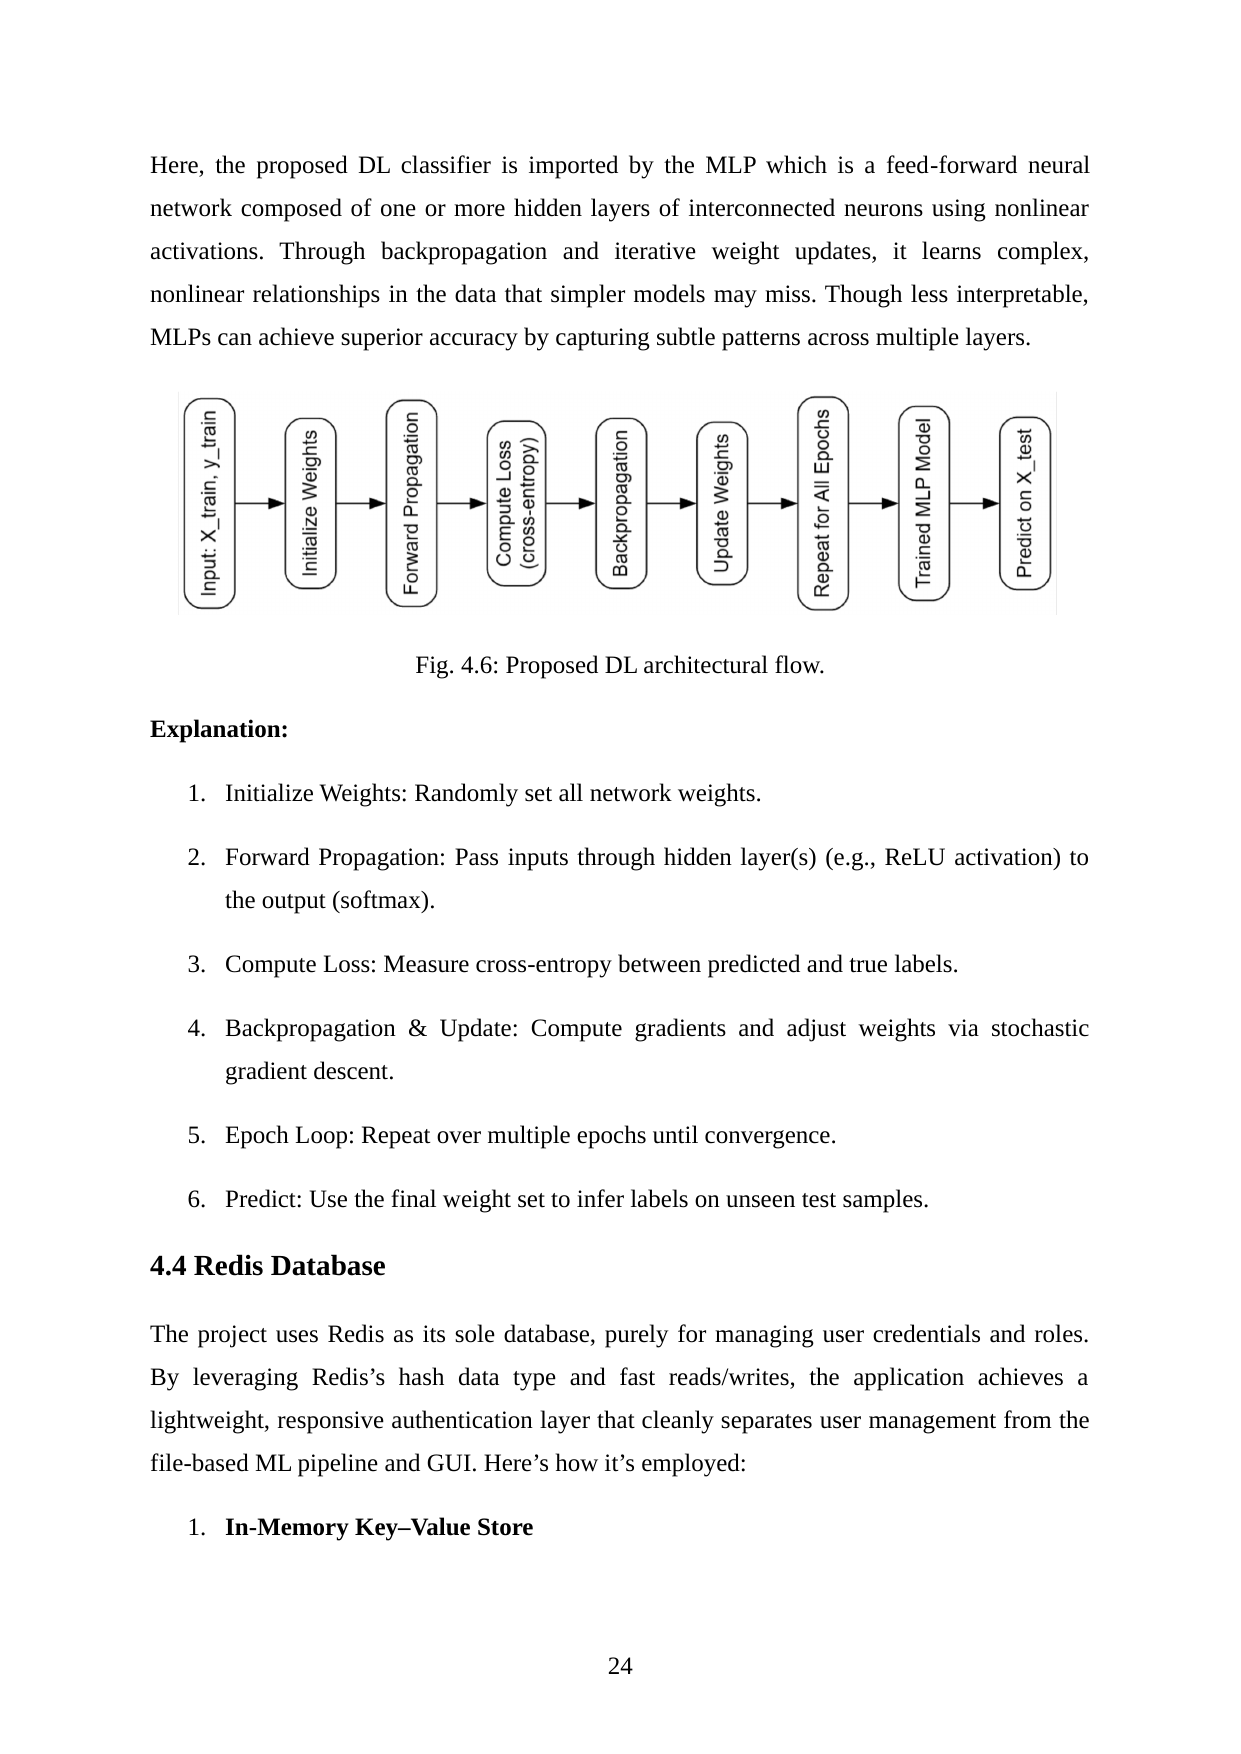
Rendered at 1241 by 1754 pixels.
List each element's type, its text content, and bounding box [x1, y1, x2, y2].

list In-Memory Key–Value Store [187, 1512, 1090, 1541]
list Epoch Loop: Repeat over multiple epochs until convergence. [187, 1120, 1090, 1148]
text Explanation: [150, 714, 1090, 742]
list Initialize Weights: Randomly set all network weights. [187, 778, 1090, 806]
text Fig. 4.6: Proposed DL architectural flow. [150, 650, 1090, 678]
picture [178, 392, 1056, 615]
list Backpropagation & Update: Compute gradients and adjust weights via stochastic gradient descent. [187, 1013, 1090, 1084]
text 4.4 Redis Database [150, 1248, 1090, 1281]
text The project uses Redis as its sole database, purely for managing user credentials and roles. By leveraging Redis’s hash data type and fast reads/writes, the application achieves a lightweight, responsive authentication layer that cleanly separates user management from the file-based ML pipeline and GUI. Here’s how it’s employed: [150, 1319, 1090, 1477]
list Forward Propagation: Pass inputs through hidden layer(s) (e.g., ReLU activation) to the output (softmax). [187, 842, 1090, 913]
list Predict: Use the final weight set to infer labels on unseen test samples. [187, 1184, 1090, 1212]
text Here, the proposed DL classifier is imported by the MLP which is a feed-forward neural network composed of one or more hidden layers of interconnected neurons using nonlinear activations. Through backpropagation and iterative weight updates, it learns complex, nonlinear relationships in the data that simpler models may miss. Though less interpretable, MLPs can achieve superior accuracy by capturing subtle patterns across multiple layers. [150, 150, 1090, 351]
list Compute Loss: Measure cross-entropy between predicted and true labels. [187, 949, 1090, 977]
